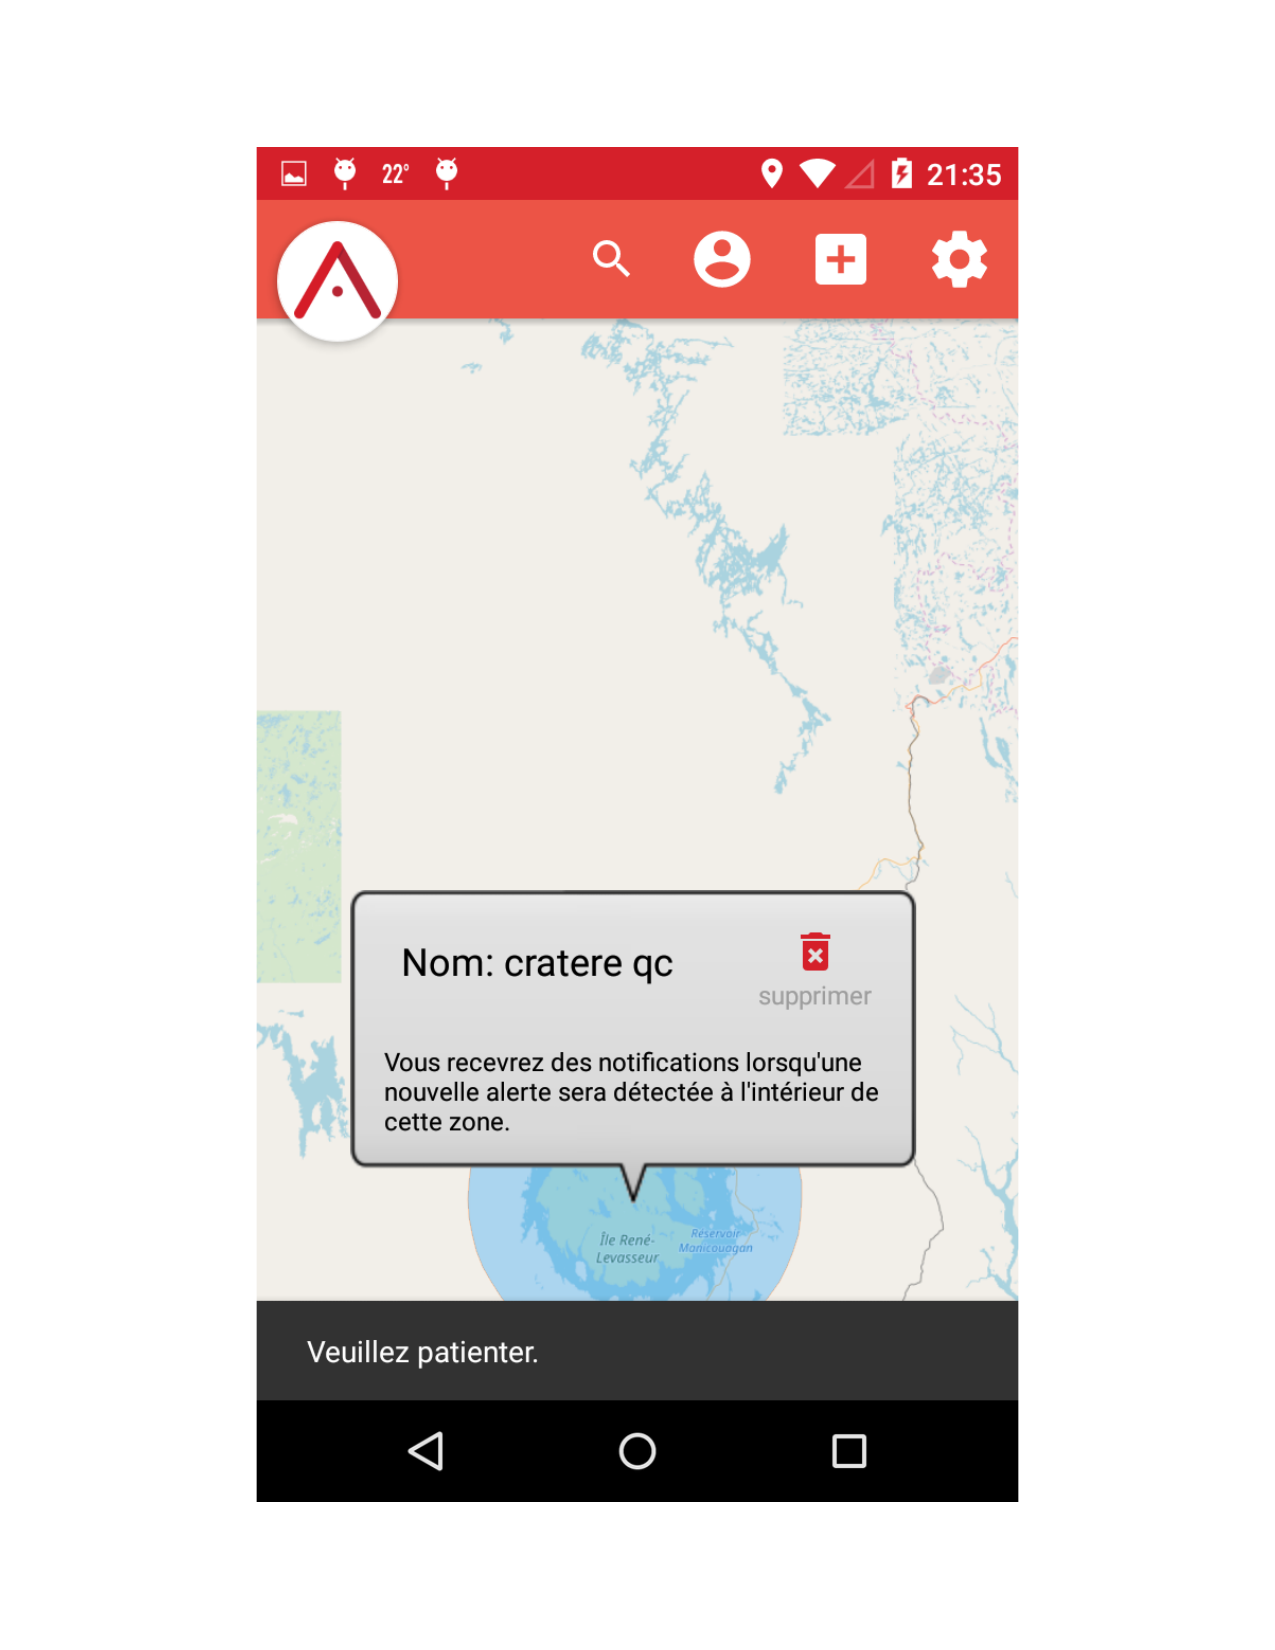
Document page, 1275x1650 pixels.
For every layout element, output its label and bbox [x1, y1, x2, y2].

picture [256, 147, 1019, 1502]
